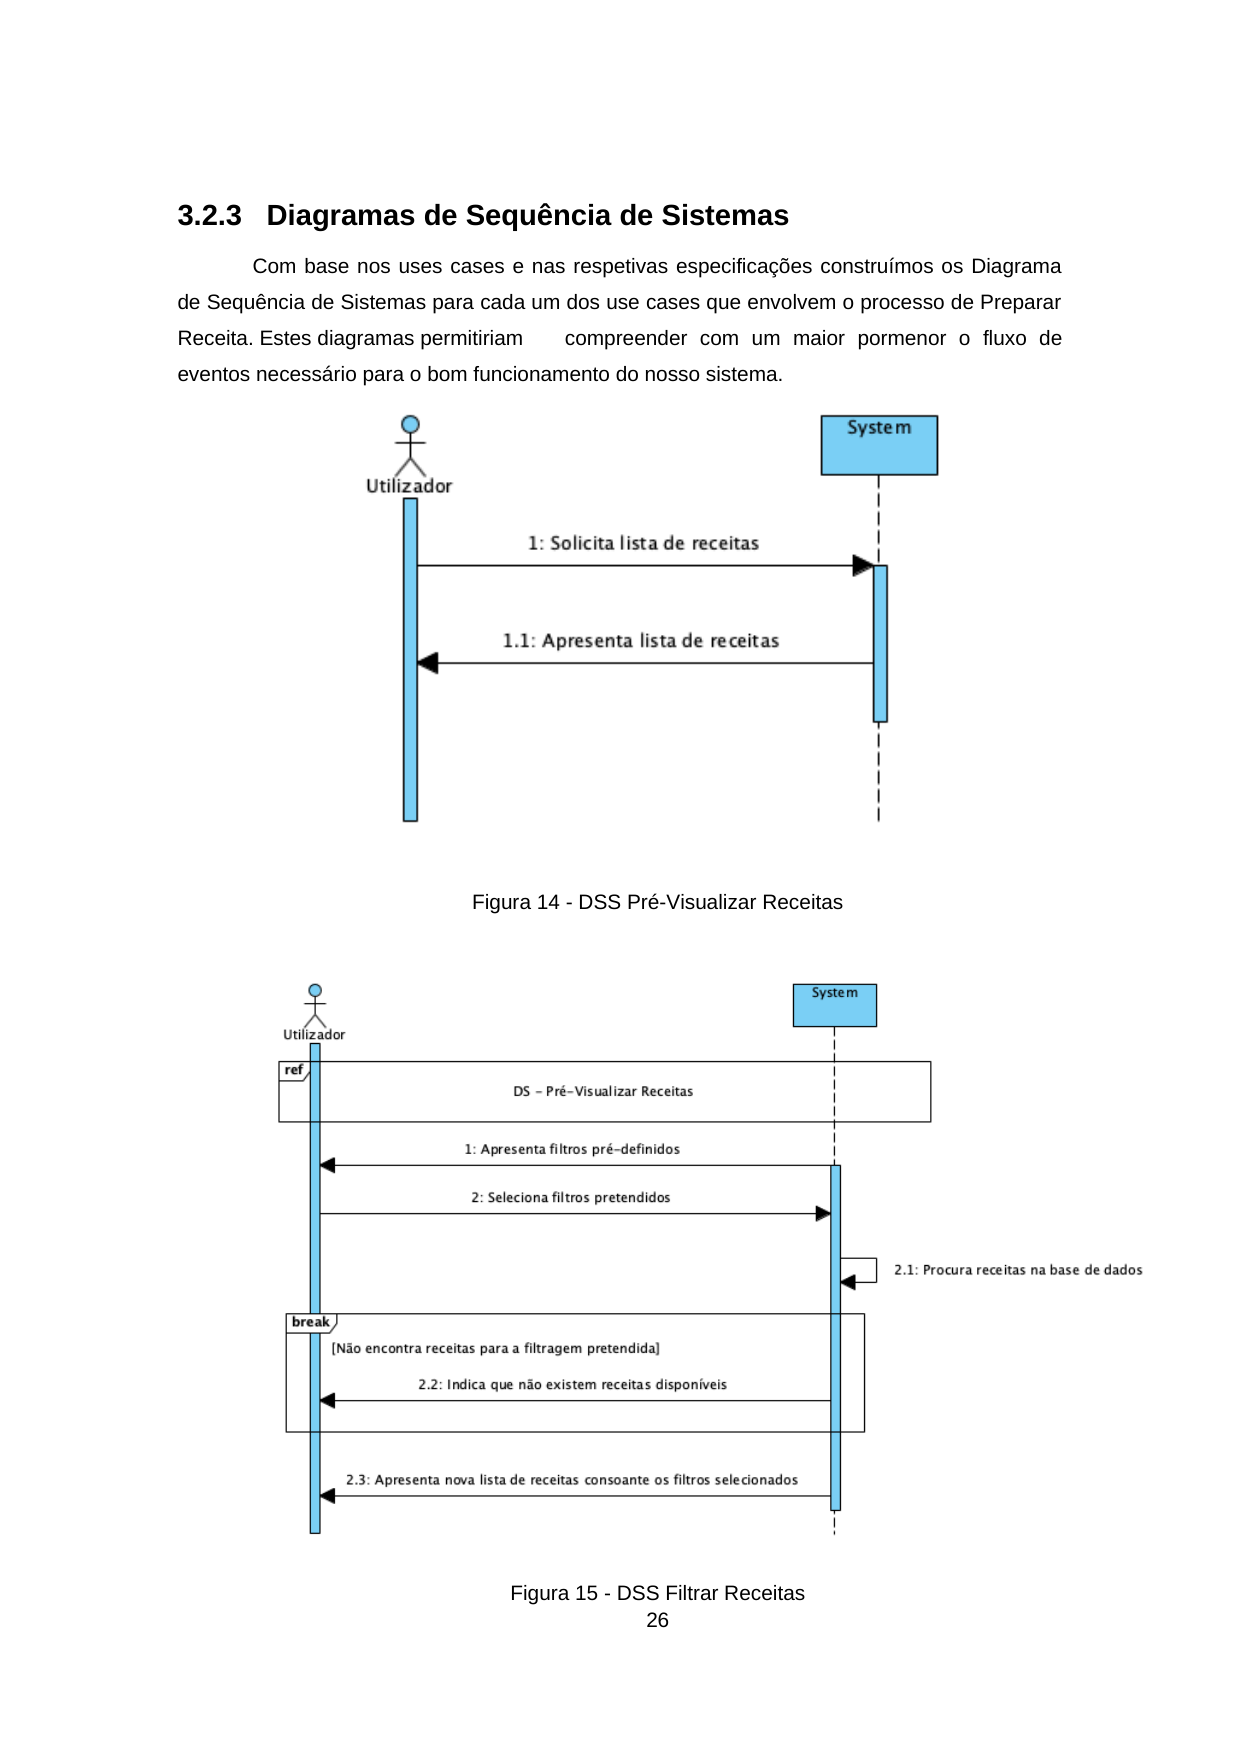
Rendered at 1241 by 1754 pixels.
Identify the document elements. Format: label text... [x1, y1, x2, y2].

picture [321, 398, 994, 866]
text Diagramas de Sequência de Sistemas [177, 198, 1063, 231]
text Figura 14 - DSS Pré-Visualizar Receitas [177, 890, 1063, 914]
picture [252, 974, 1152, 1557]
text Figura 15 - DSS Filtrar Receitas [177, 1581, 1063, 1605]
text Com base nos uses cases e nas respetivas especificações construímos os Diagrama de Sequência de Sistemas para cada um dos use cases que envolvem o processo de Preparar Receita. Estes diagramas permitiriam compreender com um maior pormenor o fluxo de eventos necessário para o bom funcionamento do nosso sistema. [177, 254, 1063, 386]
